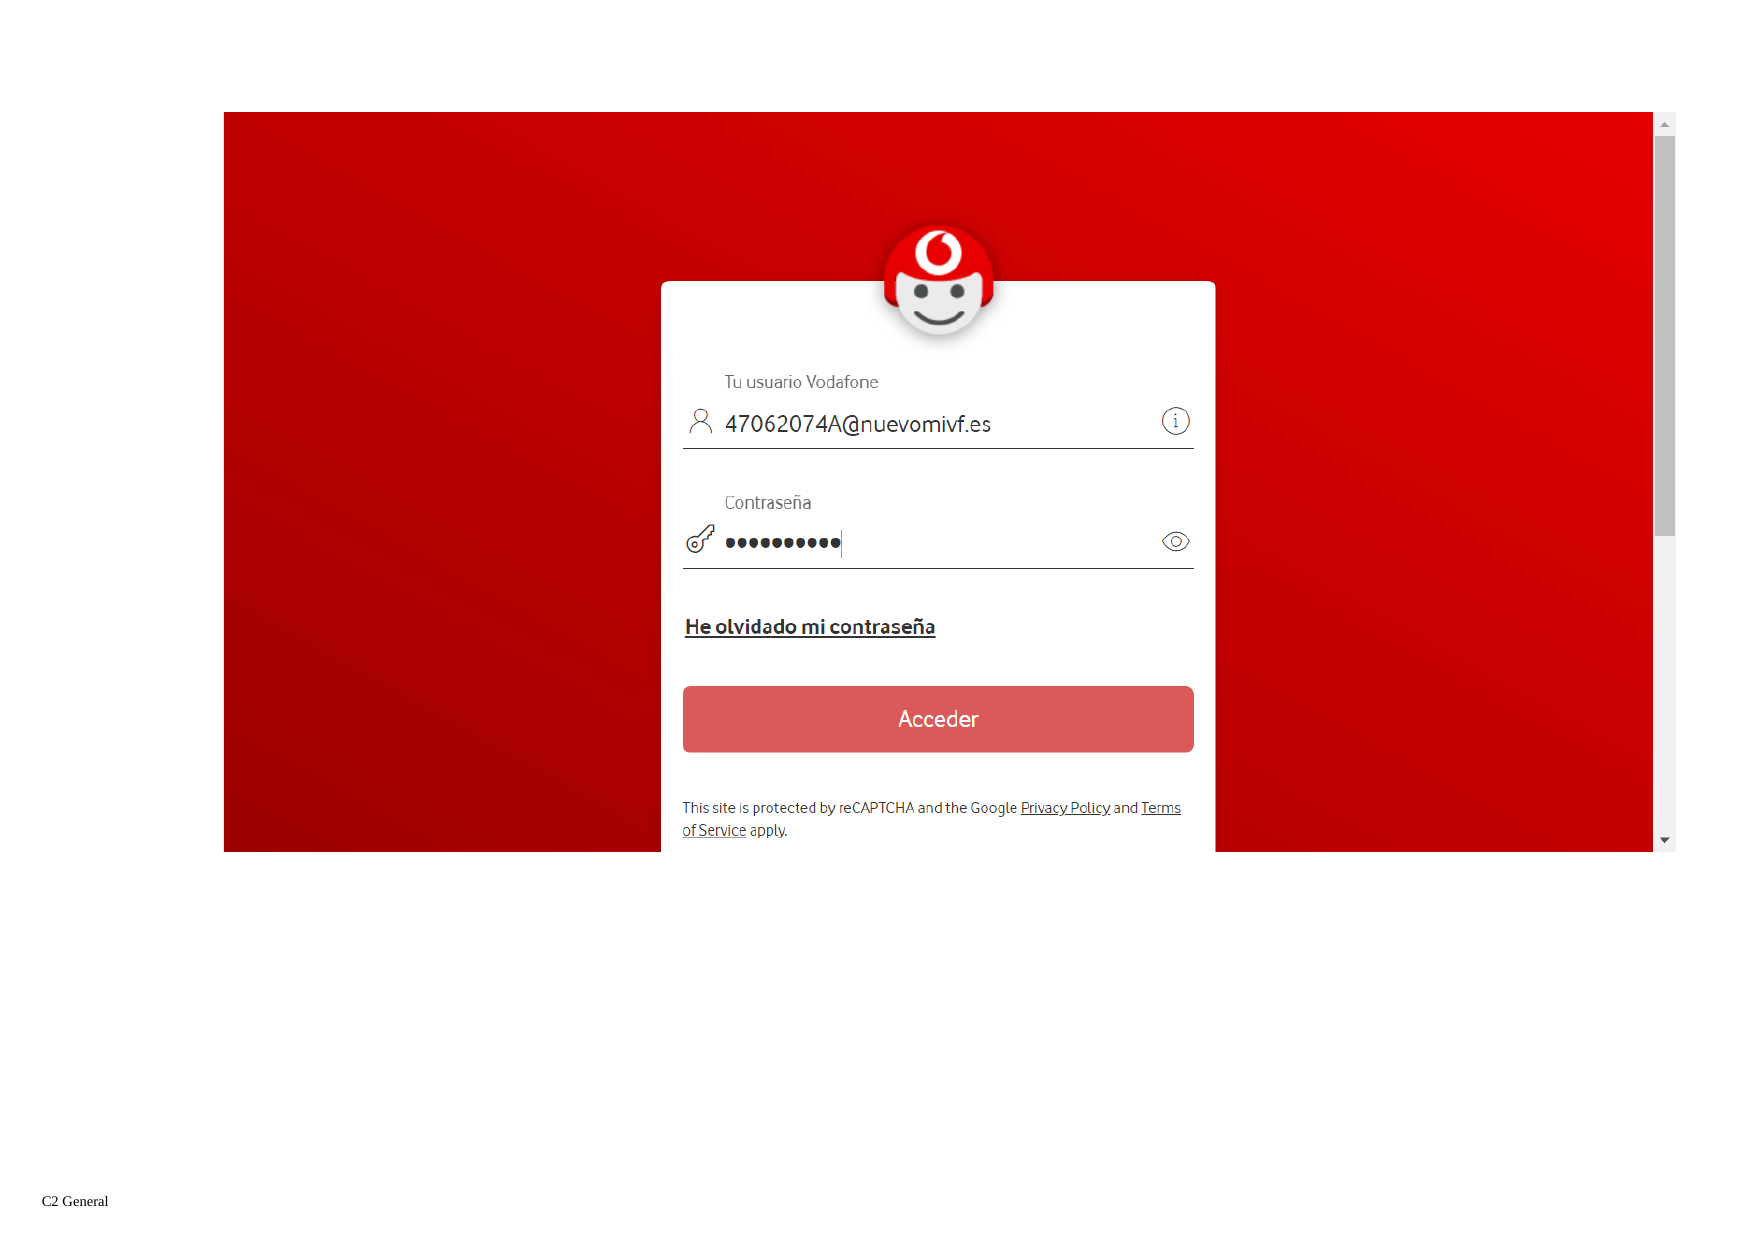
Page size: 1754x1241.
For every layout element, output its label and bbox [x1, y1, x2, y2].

picture [223, 112, 1676, 852]
